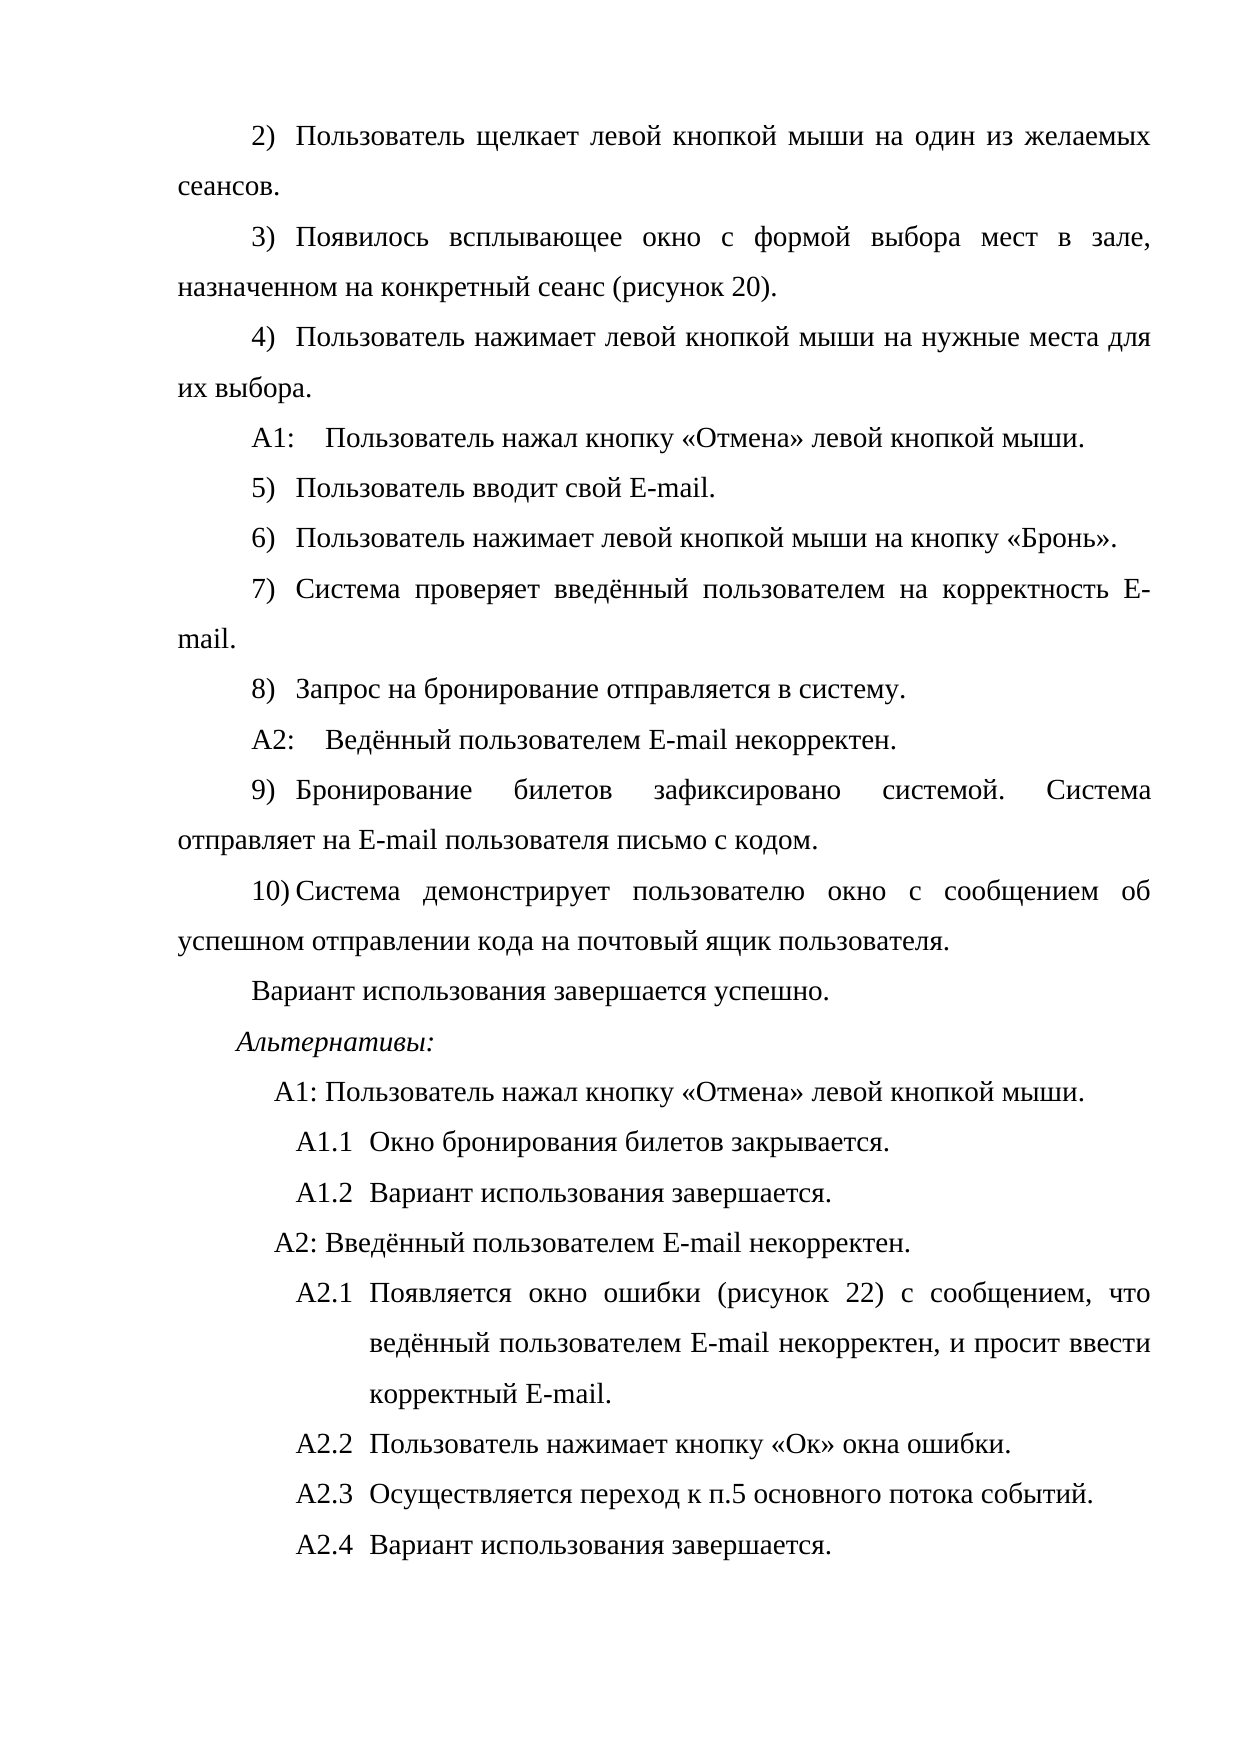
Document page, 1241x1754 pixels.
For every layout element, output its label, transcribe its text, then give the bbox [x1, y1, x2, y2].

text Альтернативы: [177, 1024, 1152, 1057]
text Система проверяет введённый пользователем на корректность E-mail. [177, 571, 1152, 655]
list Осуществляется переход к п.5 основного потока событий. [295, 1477, 1152, 1510]
list А2: Ведённый пользователем E-mail некорректен. [251, 722, 1152, 755]
list Пользователь нажал кнопку «Отмена» левой кнопкой мыши. [274, 1074, 1152, 1108]
list Вариант использования завершается. [295, 1175, 1152, 1208]
text Пользователь вводит свой E-mail. [177, 470, 1152, 504]
text Система демонстрирует пользователю окно с сообщением об успешном отправлении кода на почтовый ящик пользователя. [177, 873, 1152, 957]
text Пользователь нажимает левой кнопкой мыши на нужные места для их выбора. [177, 319, 1152, 403]
list Пользователь нажимает кнопку «Ок» окна ошибки. [295, 1426, 1152, 1460]
list Введённый пользователем E-mail некорректен. [274, 1225, 1152, 1258]
list A1: Пользователь нажал кнопку «Отмена» левой кнопкой мыши. [251, 420, 1152, 453]
text Пользователь щелкает левой кнопкой мыши на один из желаемых сеансов. [177, 118, 1152, 202]
text Пользователь нажимает левой кнопкой мыши на кнопку «Бронь». [177, 521, 1152, 554]
list Окно бронирования билетов закрывается. [295, 1124, 1152, 1158]
text Запрос на бронирование отправляется в систему. [177, 672, 1152, 705]
list Появляется окно ошибки (рисунок 22) с сообщением, что ведённый пользователем E-mail некорректен, и просит ввести корректный E-mail. [295, 1275, 1152, 1409]
list Вариант использования завершается. [295, 1527, 1152, 1560]
text Бронирование билетов зафиксировано системой. Система отправляет на E-mail пользователя письмо с кодом. [177, 772, 1152, 856]
list Вариант использования завершается успешно. [251, 973, 1152, 1007]
text Появилось всплывающее окно с формой выбора мест в зале, назначенном на конкретный сеанс (рисунок 20). [177, 219, 1152, 303]
